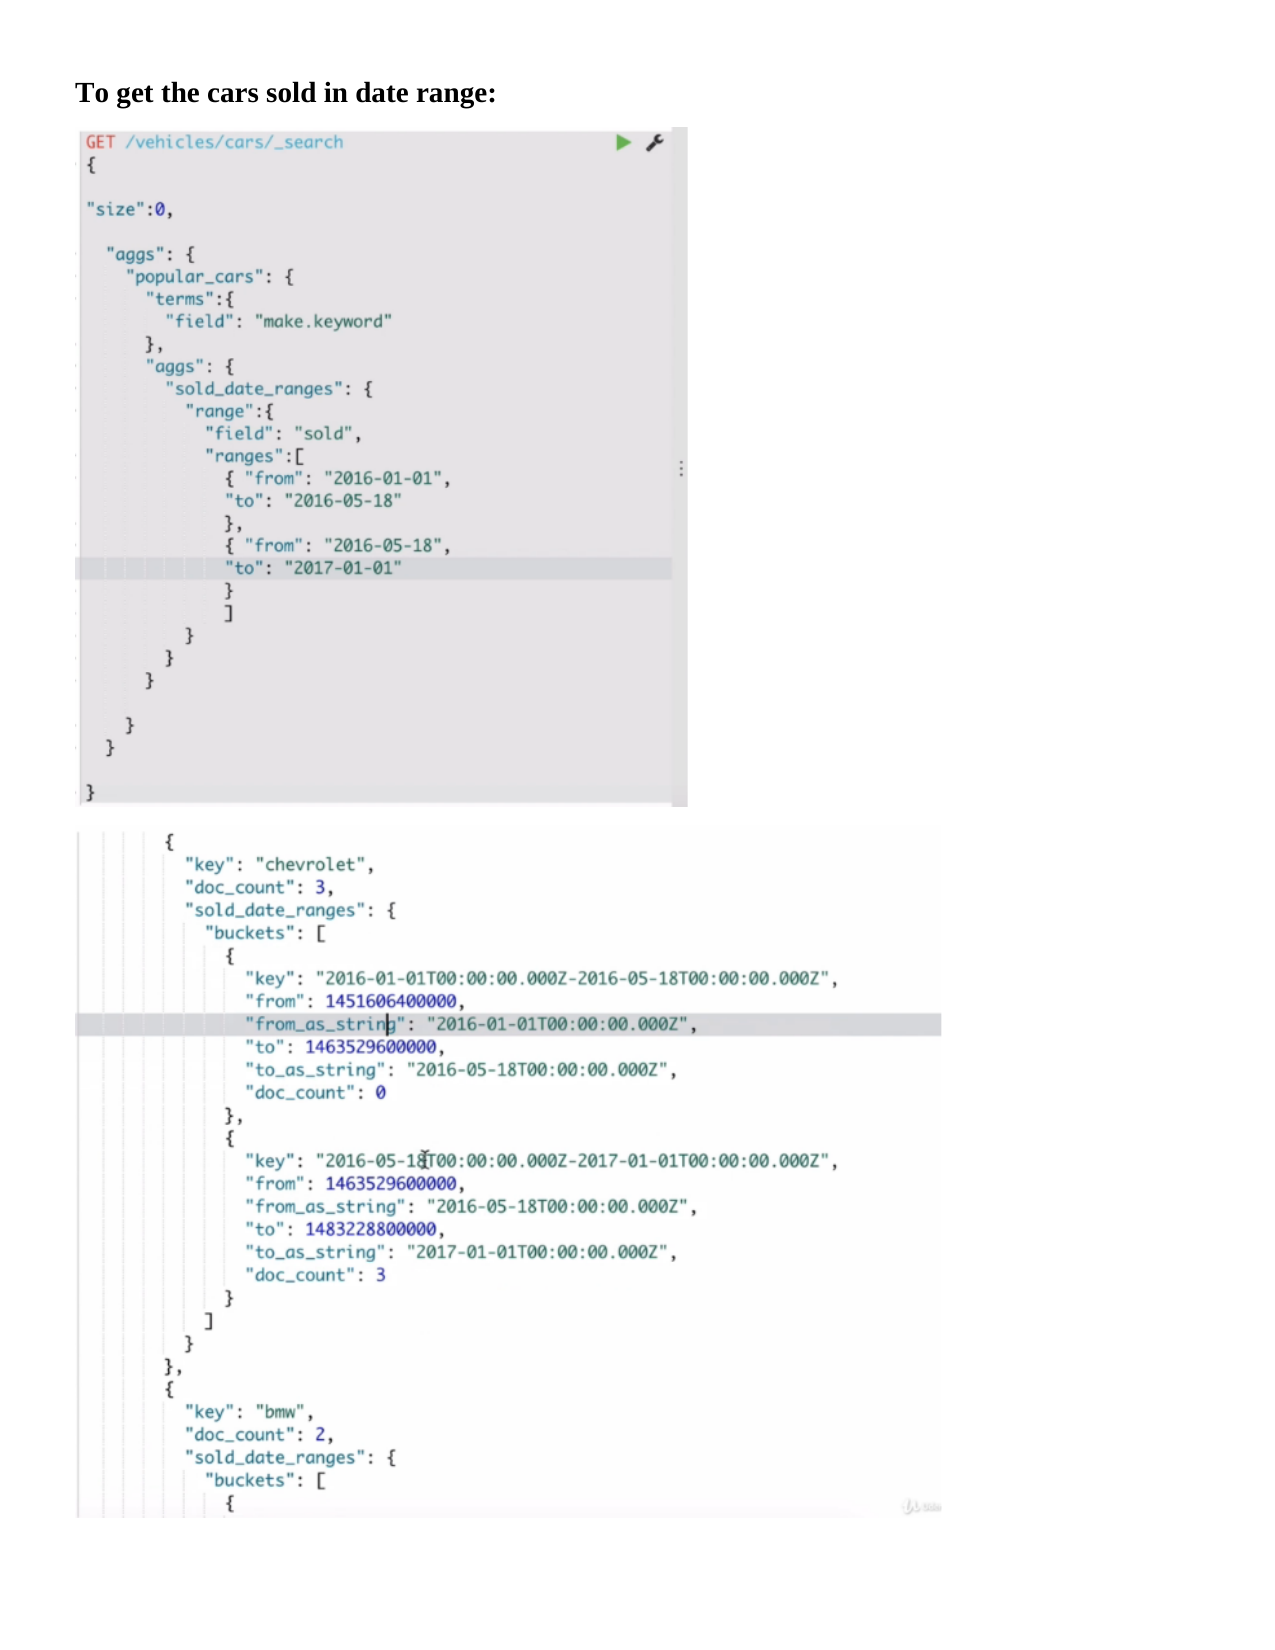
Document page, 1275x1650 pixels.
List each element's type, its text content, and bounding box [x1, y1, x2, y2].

picture [75, 825, 942, 1518]
text To get the cars sold in date range: [75, 75, 1200, 108]
picture [75, 127, 688, 807]
